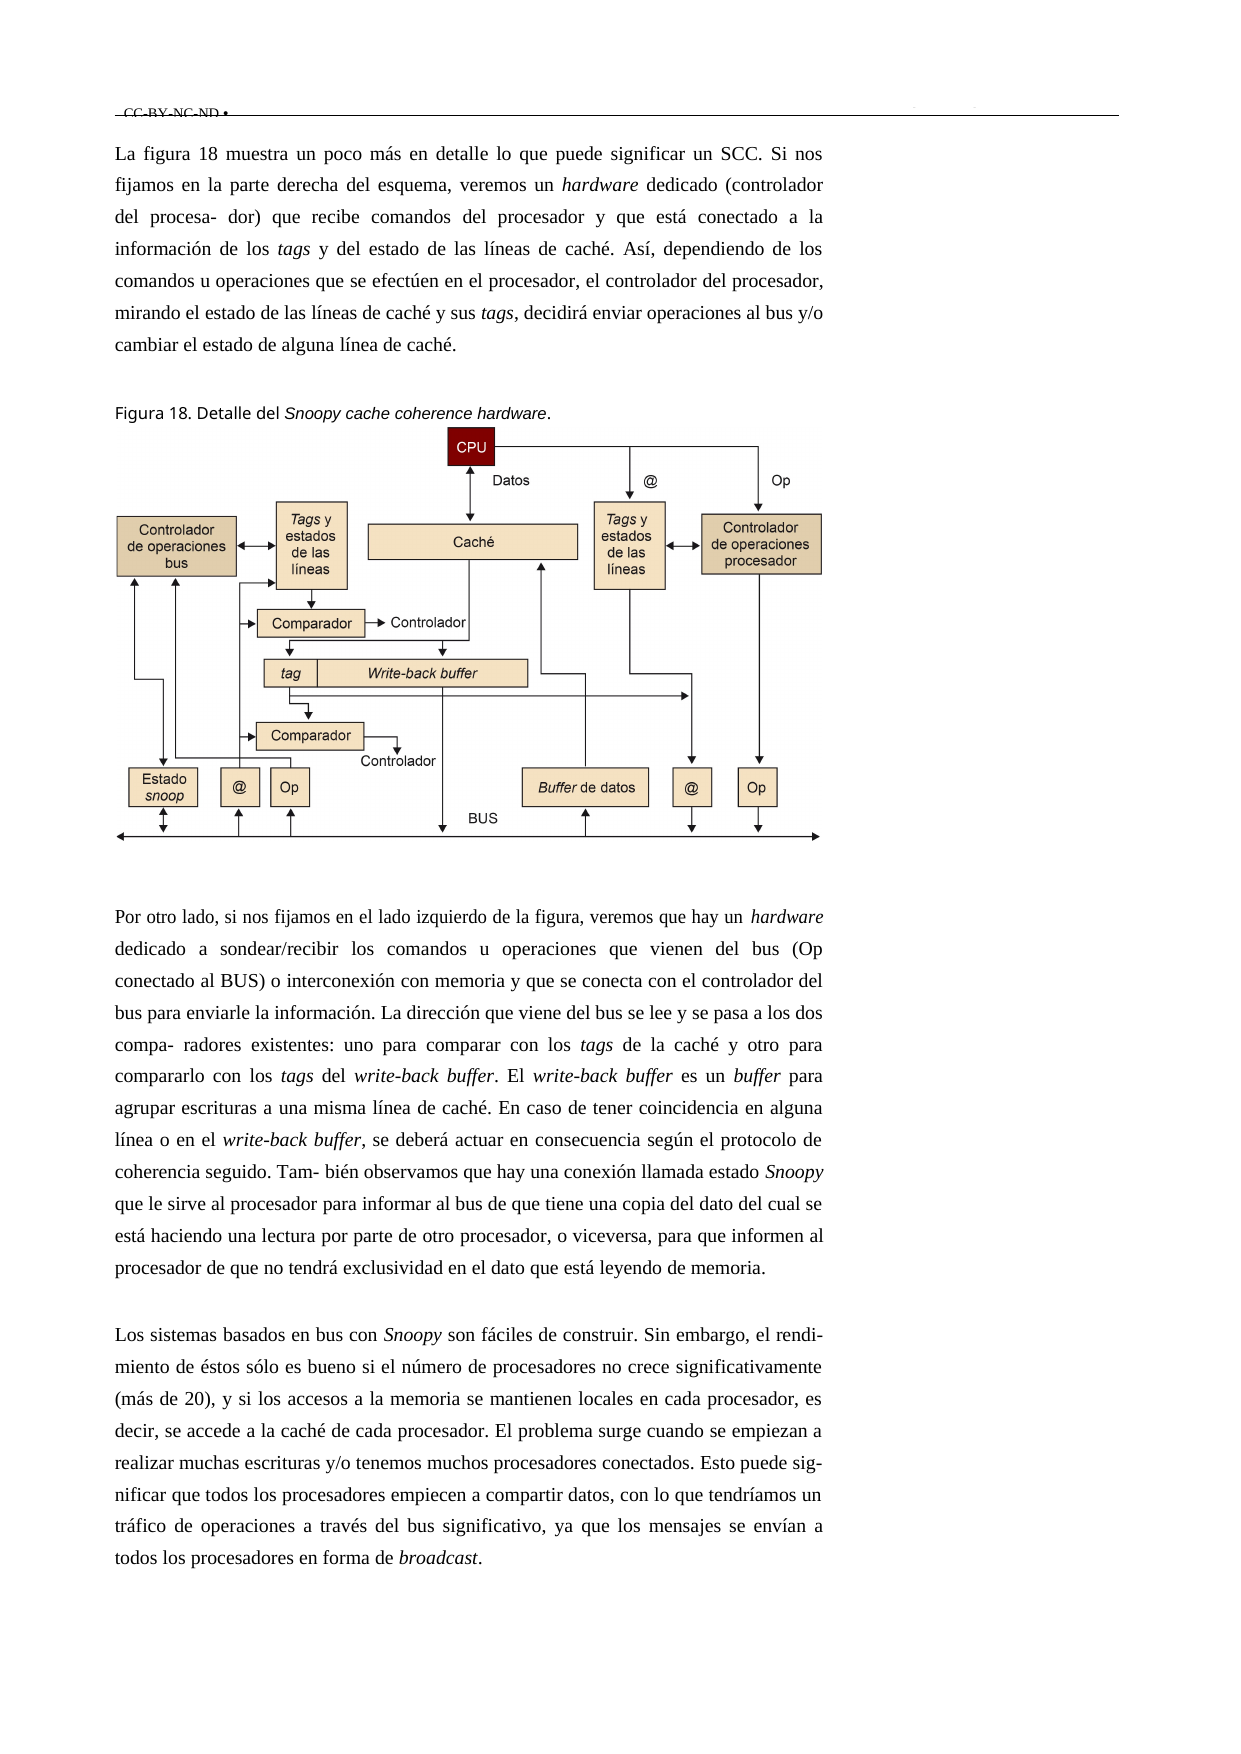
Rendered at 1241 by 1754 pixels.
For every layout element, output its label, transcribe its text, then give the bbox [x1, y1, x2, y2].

text Figura 18. Detalle del Snoopy cache coherence hardware. [114, 401, 1153, 424]
text La figura 18 muestra un poco más en detalle lo que puede significar un SCC. Si nos fijamos en la parte derecha del esquema, veremos un hardware dedicado (controlador del procesa- dor) que recibe comandos del procesador y que está conectado a la información de los tags y del estado de las líneas de caché. Así, dependiendo de los comandos u operaciones que se efectúen en el procesador, el controlador del procesador, mirando el estado de las líneas de caché y sus tags, decidirá enviar operaciones al bus y/o cambiar el estado de alguna línea de caché. [114, 141, 823, 356]
text Por otro lado, si nos fijamos en el lado izquierdo de la figura, veremos que hay un hardware dedicado a sondear/recibir los comandos u operaciones que vienen del bus (Op conectado al BUS) o interconexión con memoria y que se conecta con el controlador del bus para enviarle la información. La dirección que viene del bus se lee y se pasa a los dos compa- radores existentes: uno para comparar con los tags de la caché y otro para compararlo con los tags del write-back buffer. El write-back buffer es un buffer para agrupar escrituras a una misma línea de caché. En caso de tener coincidencia en alguna línea o en el write-back buffer, se deberá actuar en consecuencia según el protocolo de coherencia seguido. Tam- bién observamos que hay una conexión llamada estado Snoopy que le sirve al procesador para informar al bus de que tiene una copia del dato del cual se está haciendo una lectura por parte de otro procesador, o viceversa, para que informen al procesador de que no tendrá exclusividad en el dato que está leyendo de memoria. [114, 905, 823, 1278]
text Los sistemas basados en bus con Snoopy son fáciles de construir. Sin embargo, el rendi- miento de éstos sólo es bueno si el número de procesadores no crece significativamente (más de 20), y si los accesos a la memoria se mantienen locales en cada procesador, es decir, se accede a la caché de cada procesador. El problema surge cuando se empiezan a realizar muchas escrituras y/o tenemos muchos procesadores conectados. Esto puede sig- nificar que todos los procesadores empiecen a compartir datos, con lo que tendríamos un tráfico de operaciones a través del bus significativo, ya que los mensajes se envían a todos los procesadores en forma de broadcast. [114, 1323, 823, 1569]
picture [116, 427, 822, 841]
